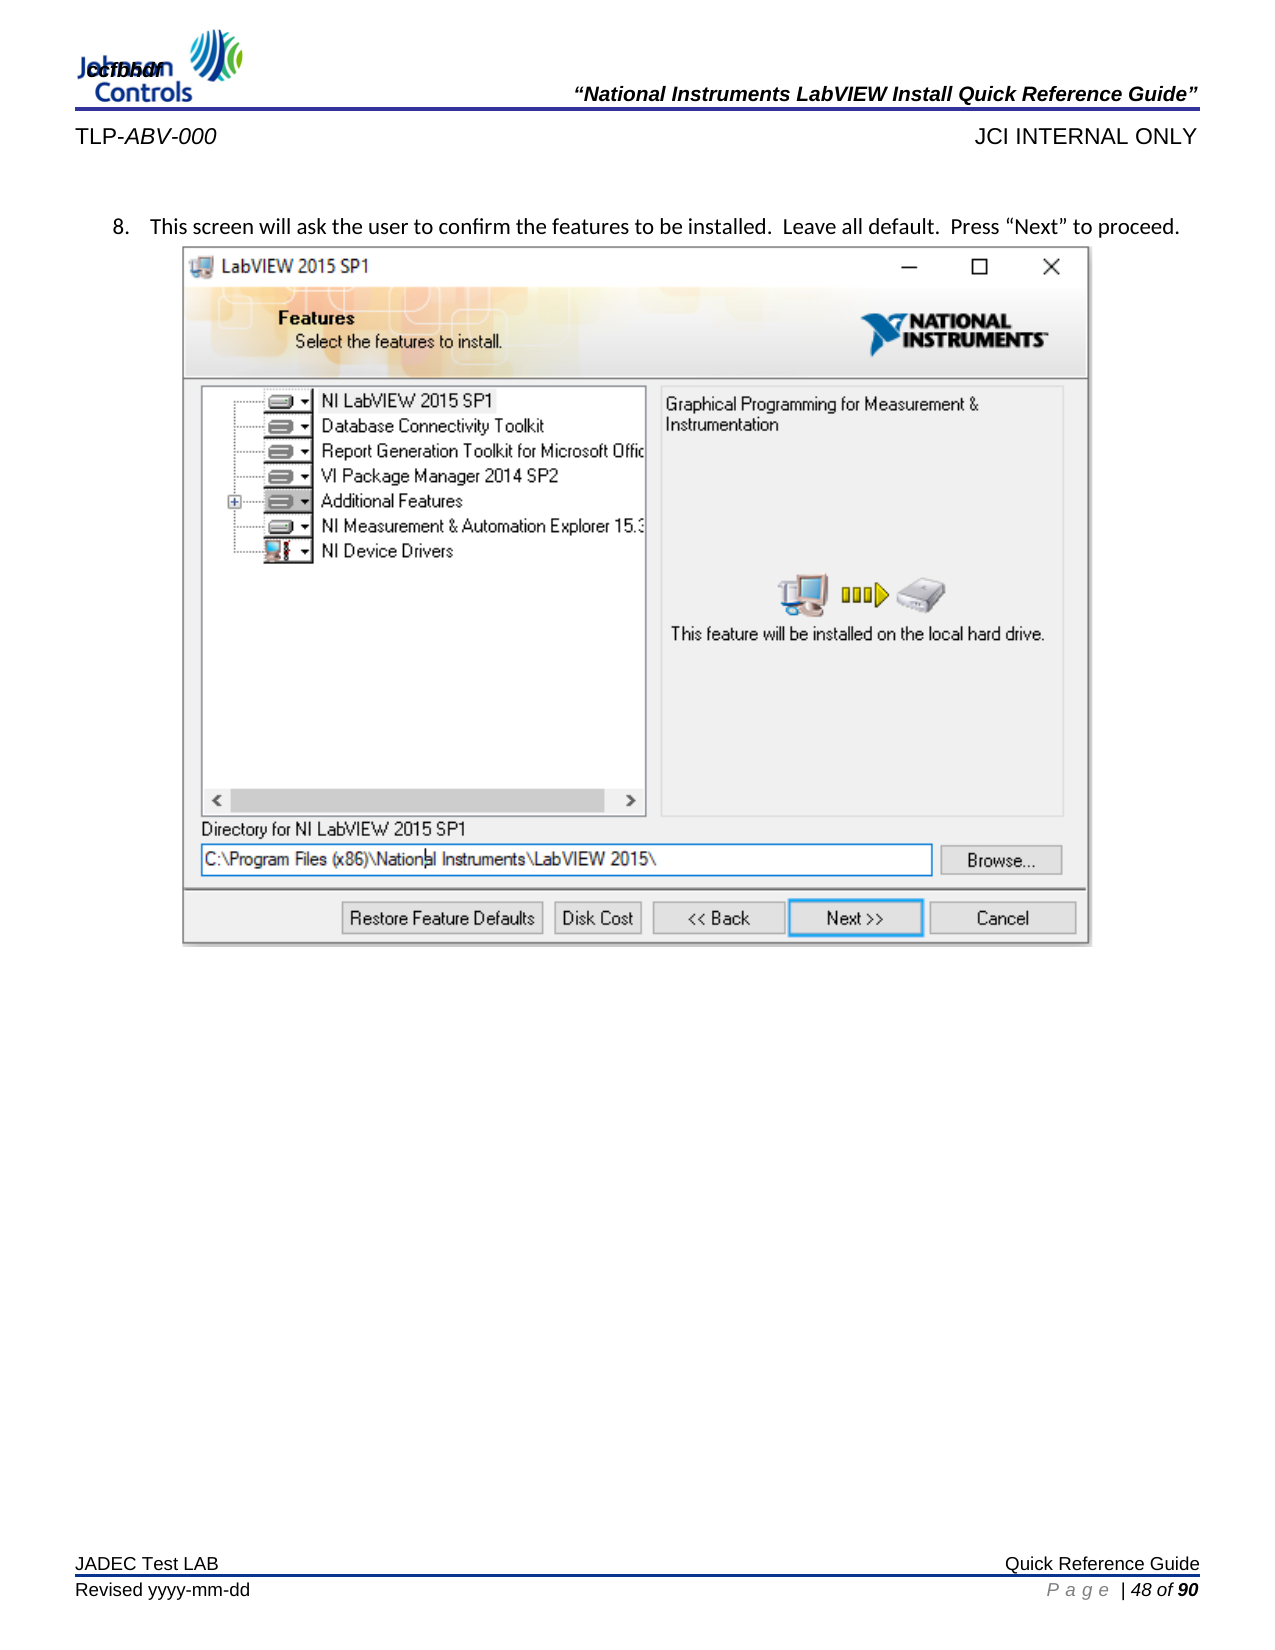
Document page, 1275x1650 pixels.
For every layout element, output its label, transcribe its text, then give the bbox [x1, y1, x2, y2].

picture [76, 26, 246, 105]
list This screen will ask the user to confirm the features to be installed. Leave all default. Press “Next” to proceed. [112, 212, 1200, 240]
picture [181, 245, 1094, 947]
